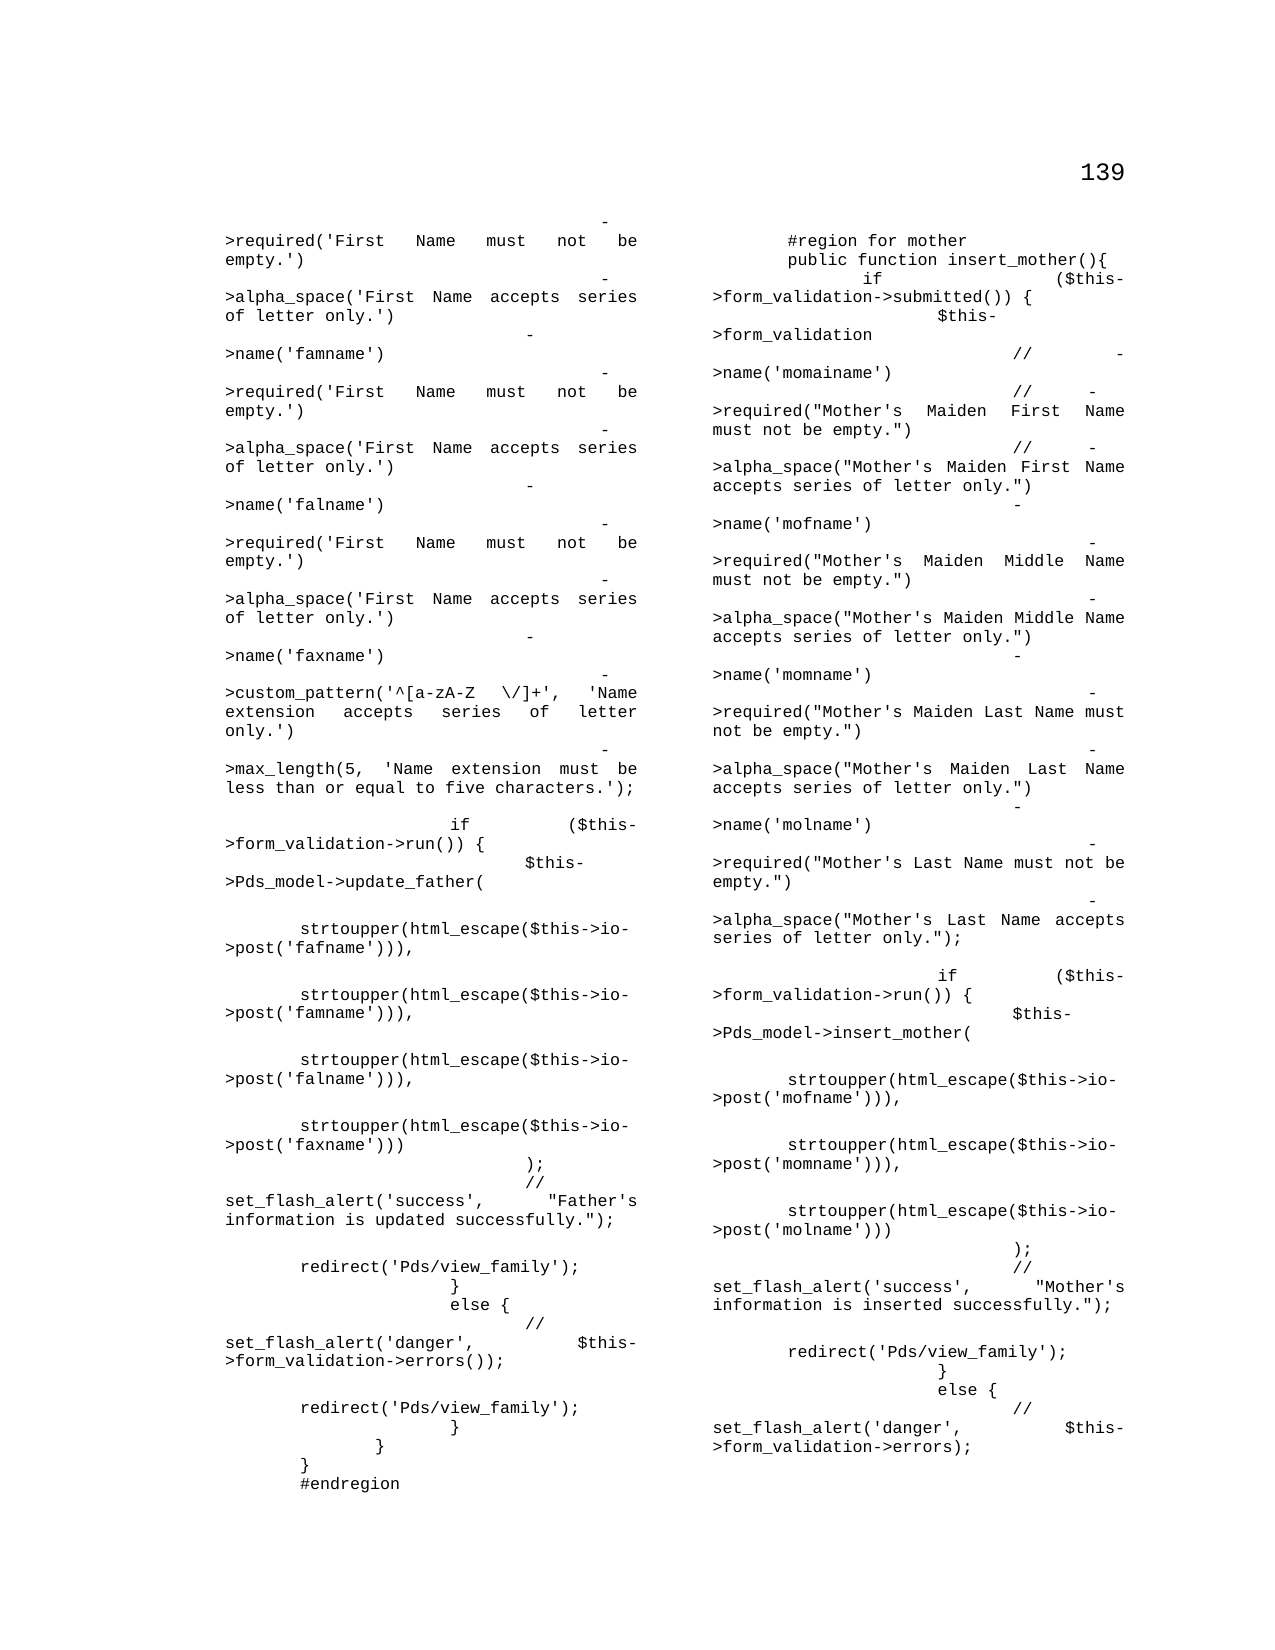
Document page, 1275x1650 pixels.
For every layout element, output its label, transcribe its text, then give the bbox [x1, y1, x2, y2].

text strtoupper(html_escape($this->io->post('momname'))), [712, 1109, 1125, 1175]
text } [225, 1278, 637, 1296]
text ->name('momname') [712, 647, 1125, 685]
text } [712, 1363, 1125, 1382]
text strtoupper(html_escape($this->io->post('faxname'))) [225, 1089, 637, 1155]
text redirect('Pds/view_family'); [225, 1231, 637, 1278]
text ->alpha_space('First Name accepts series of letter only.') [225, 421, 637, 478]
text ->alpha_space("Mother's Maiden Last Name accepts series of letter only.") [712, 742, 1125, 798]
text // set_flash_alert('success', "Father's information is updated successfully."); [225, 1174, 637, 1231]
text ->required("Mother's Last Name must not be empty.") [712, 836, 1125, 892]
text ->alpha_space("Mother's Last Name accepts series of letter only."); [712, 892, 1125, 949]
text $this->form_validation [712, 308, 1125, 346]
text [225, 270, 637, 327]
text #endregion [225, 1475, 637, 1494]
text // ->required("Mother's Maiden First Name must not be empty.") [712, 383, 1125, 440]
text } [225, 1419, 637, 1438]
text strtoupper(html_escape($this->io->post('mofname'))), [712, 1043, 1125, 1109]
text // set_flash_alert('danger', $this->form_validation->errors); [712, 1400, 1125, 1457]
text ->name('famname') [225, 327, 637, 364]
text strtoupper(html_escape($this->io->post('molname'))) [712, 1175, 1125, 1240]
text $this->Pds_model->update_father( [225, 855, 637, 892]
text redirect('Pds/view_family'); [712, 1316, 1125, 1363]
text // set_flash_alert('danger', $this->form_validation->errors()); [225, 1315, 637, 1372]
text } [225, 1438, 637, 1456]
text ->custom_pattern('^[a-zA-Z \/]+', 'Name extension accepts series of letter only.') [225, 666, 637, 742]
text public function insert_mother(){ [712, 251, 1125, 270]
text else { [712, 1382, 1125, 1400]
text ); [712, 1240, 1125, 1259]
text ->required('First Name must not be empty.') [225, 364, 637, 421]
text if ($this->form_validation->run()) { [712, 968, 1125, 1006]
text ->name('falname') [225, 478, 637, 515]
text redirect('Pds/view_family'); [225, 1372, 637, 1419]
text if ($this->form_validation->run()) { [225, 817, 637, 855]
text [712, 270, 1125, 308]
text ->required("Mother's Maiden Middle Name must not be empty.") [712, 534, 1125, 591]
text strtoupper(html_escape($this->io->post('fafname'))), [225, 892, 637, 958]
text ->alpha_space('First Name accepts series of letter only.') [225, 572, 637, 628]
text #region for mother [712, 232, 1125, 251]
text ->required('First Name must not be empty.') [225, 515, 637, 572]
text strtoupper(html_escape($this->io->post('falname'))), [225, 1024, 637, 1089]
text ->name('faxname') [225, 628, 637, 666]
text } [225, 1456, 637, 1475]
text else { [225, 1296, 637, 1315]
text ->name('molname') [712, 798, 1125, 836]
text ->required("Mother's Maiden Last Name must not be empty.") [712, 685, 1125, 742]
text strtoupper(html_escape($this->io->post('famname'))), [225, 958, 637, 1024]
text ->name('mofname') [712, 496, 1125, 534]
text ->max_length(5, 'Name extension must be less than or equal to five characters.'); [225, 742, 637, 798]
text $this->Pds_model->insert_mother( [712, 1006, 1125, 1043]
text // ->alpha_space("Mother's Maiden First Name accepts series of letter only.") [712, 440, 1125, 496]
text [225, 214, 637, 270]
text ); [225, 1155, 637, 1174]
text ->alpha_space("Mother's Maiden Middle Name accepts series of letter only.") [712, 591, 1125, 647]
text // set_flash_alert('success', "Mother's information is inserted successfully."); [712, 1259, 1125, 1316]
text // ->name('momainame') [712, 346, 1125, 383]
